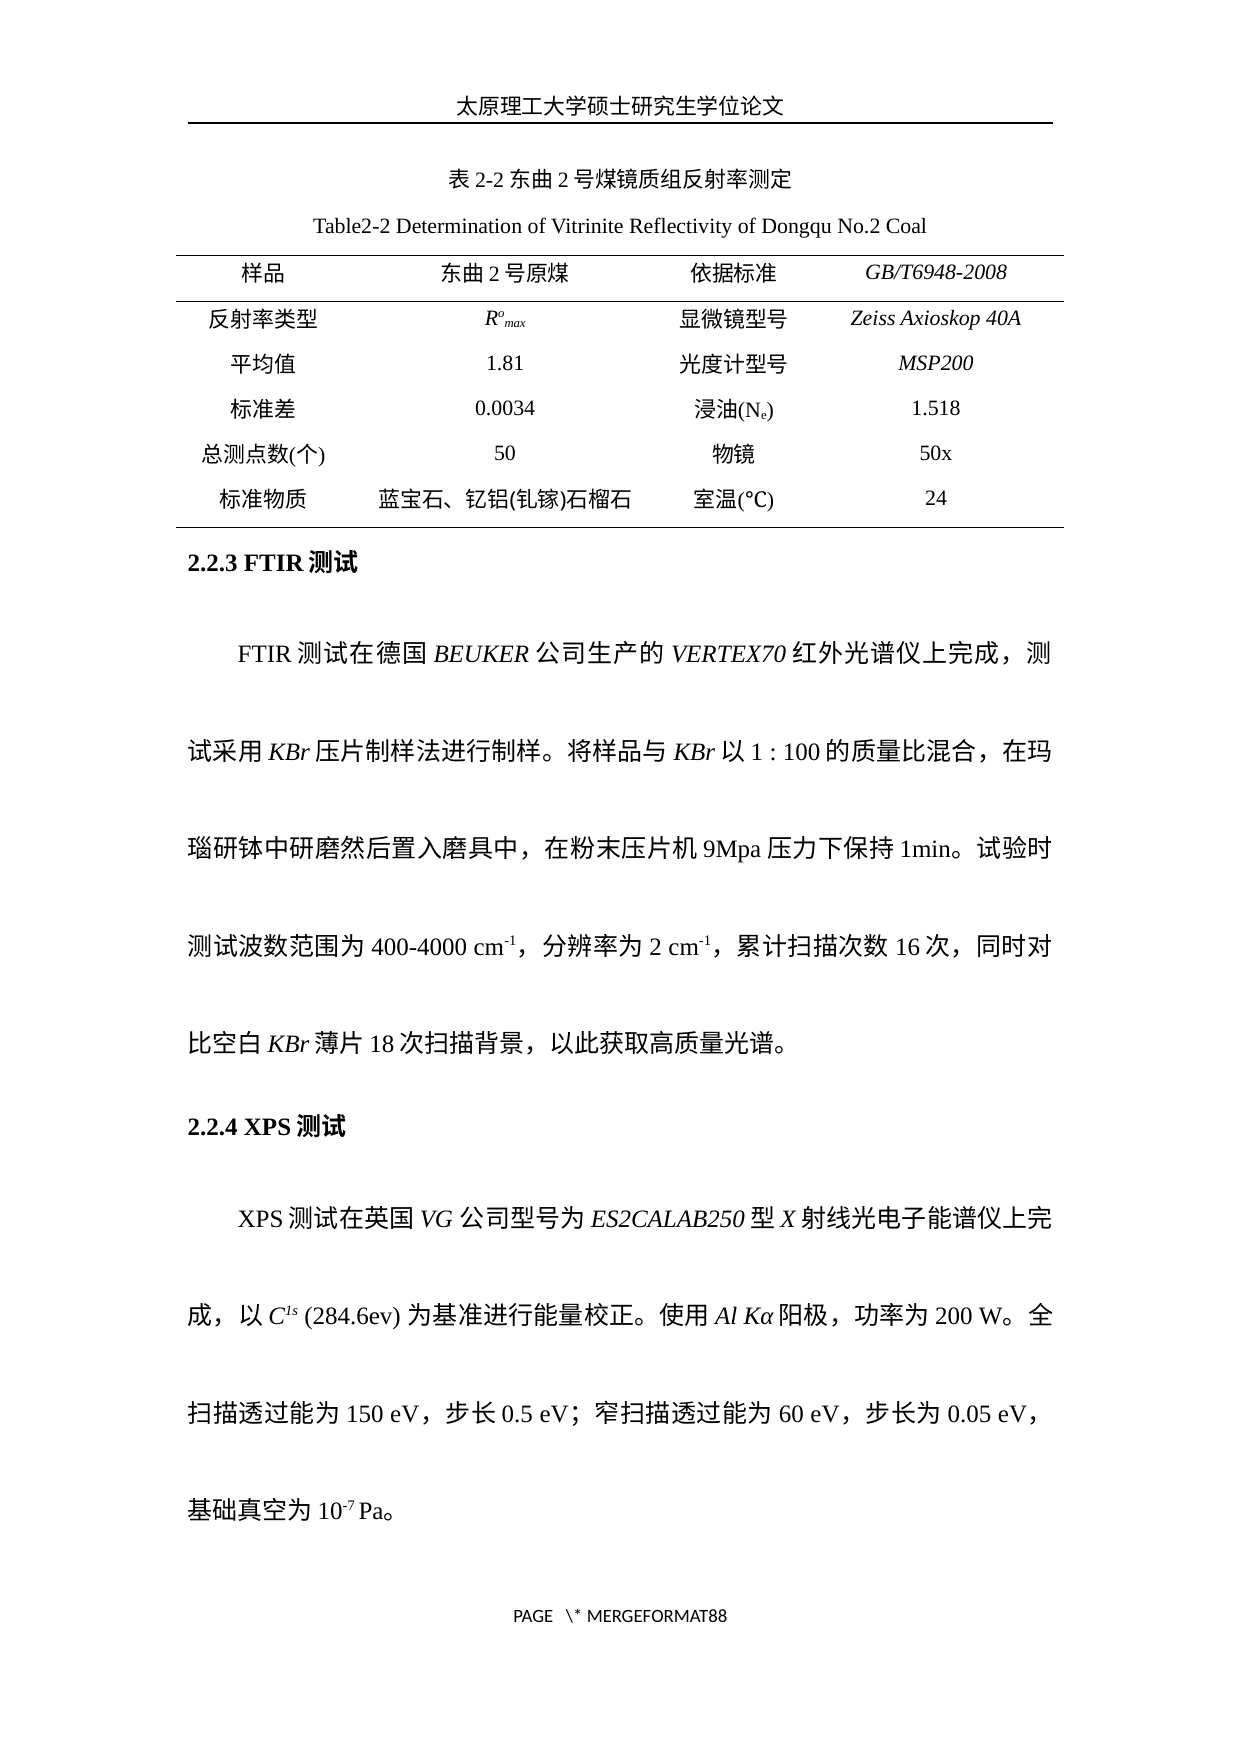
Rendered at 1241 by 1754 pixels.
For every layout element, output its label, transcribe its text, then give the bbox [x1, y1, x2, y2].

text 2.2.4 XPS测试 [187, 1092, 1053, 1157]
table_cell 光度计型号 [660, 347, 808, 392]
text 表2-2 东曲2号煤镜质组反射率测定 [187, 161, 1053, 194]
table_cell 平均值 [176, 347, 350, 392]
table_cell 反射率类型 [176, 302, 350, 347]
text FTIR测试在德国BEUKER公司生产的VERTEX70红外光谱仪上完成，测试采用KBr压片制样法进行制样。将样品与KBr以1 : 100的质量比混合，在玛瑙研钵中研磨然后置入磨具中，在粉末压片机9Mpa压力下保持1min。试验时测试波数范围为400-4000 cm-1，分辨率为2 cm-1，累计扫描次数16次，同时对比空白KBr薄片18次扫描背景，以此获取高质量光谱。 [187, 619, 1053, 1074]
table_cell 24 [808, 482, 1064, 527]
table_cell 1.81 [350, 347, 660, 392]
text XPS测试在英国VG 公司型号为ES2CALAB250型X射线光电子能谱仪上完成，以C1s (284.6ev) 为基准进行能量校正。使用Al Kα阳极，功率为200 W。全扫描透过能为150 eV，步长0.5 eV；窄扫描透过能为60 eV，步长为0.05 eV，基础真空为10-7 Pa。 [187, 1184, 1053, 1541]
table_cell 显微镜型号 [660, 302, 808, 347]
table_cell 0.0034 [350, 392, 660, 437]
table_cell 50x [808, 437, 1064, 482]
table_cell 物镜 [660, 437, 808, 482]
table_cell Romax [350, 302, 660, 347]
table_cell 室温(℃) [660, 482, 808, 527]
table_header 东曲2号原煤 [350, 256, 660, 301]
table_header 样品 [176, 256, 350, 301]
text 2.2.3 FTIR测试 [187, 528, 1053, 593]
text Table2-2 Determination of Vitrinite Reflectivity of Dongqu No.2 Coal [187, 209, 1053, 242]
table_cell 标准差 [176, 392, 350, 437]
table_header GB/T6948-2008 [808, 256, 1064, 301]
table_cell 50 [350, 437, 660, 482]
table_header 依据标准 [660, 256, 808, 301]
table_cell 蓝宝石、钇铝(钆镓)石榴石 [350, 482, 660, 527]
table_cell Zeiss Axioskop 40A [808, 302, 1064, 347]
table_cell MSP200 [808, 347, 1064, 392]
table_cell 1.518 [808, 392, 1064, 437]
table_cell 总测点数(个) [176, 437, 350, 482]
table_cell 浸油(Ne) [660, 392, 808, 437]
table_cell 标准物质 [176, 482, 350, 527]
